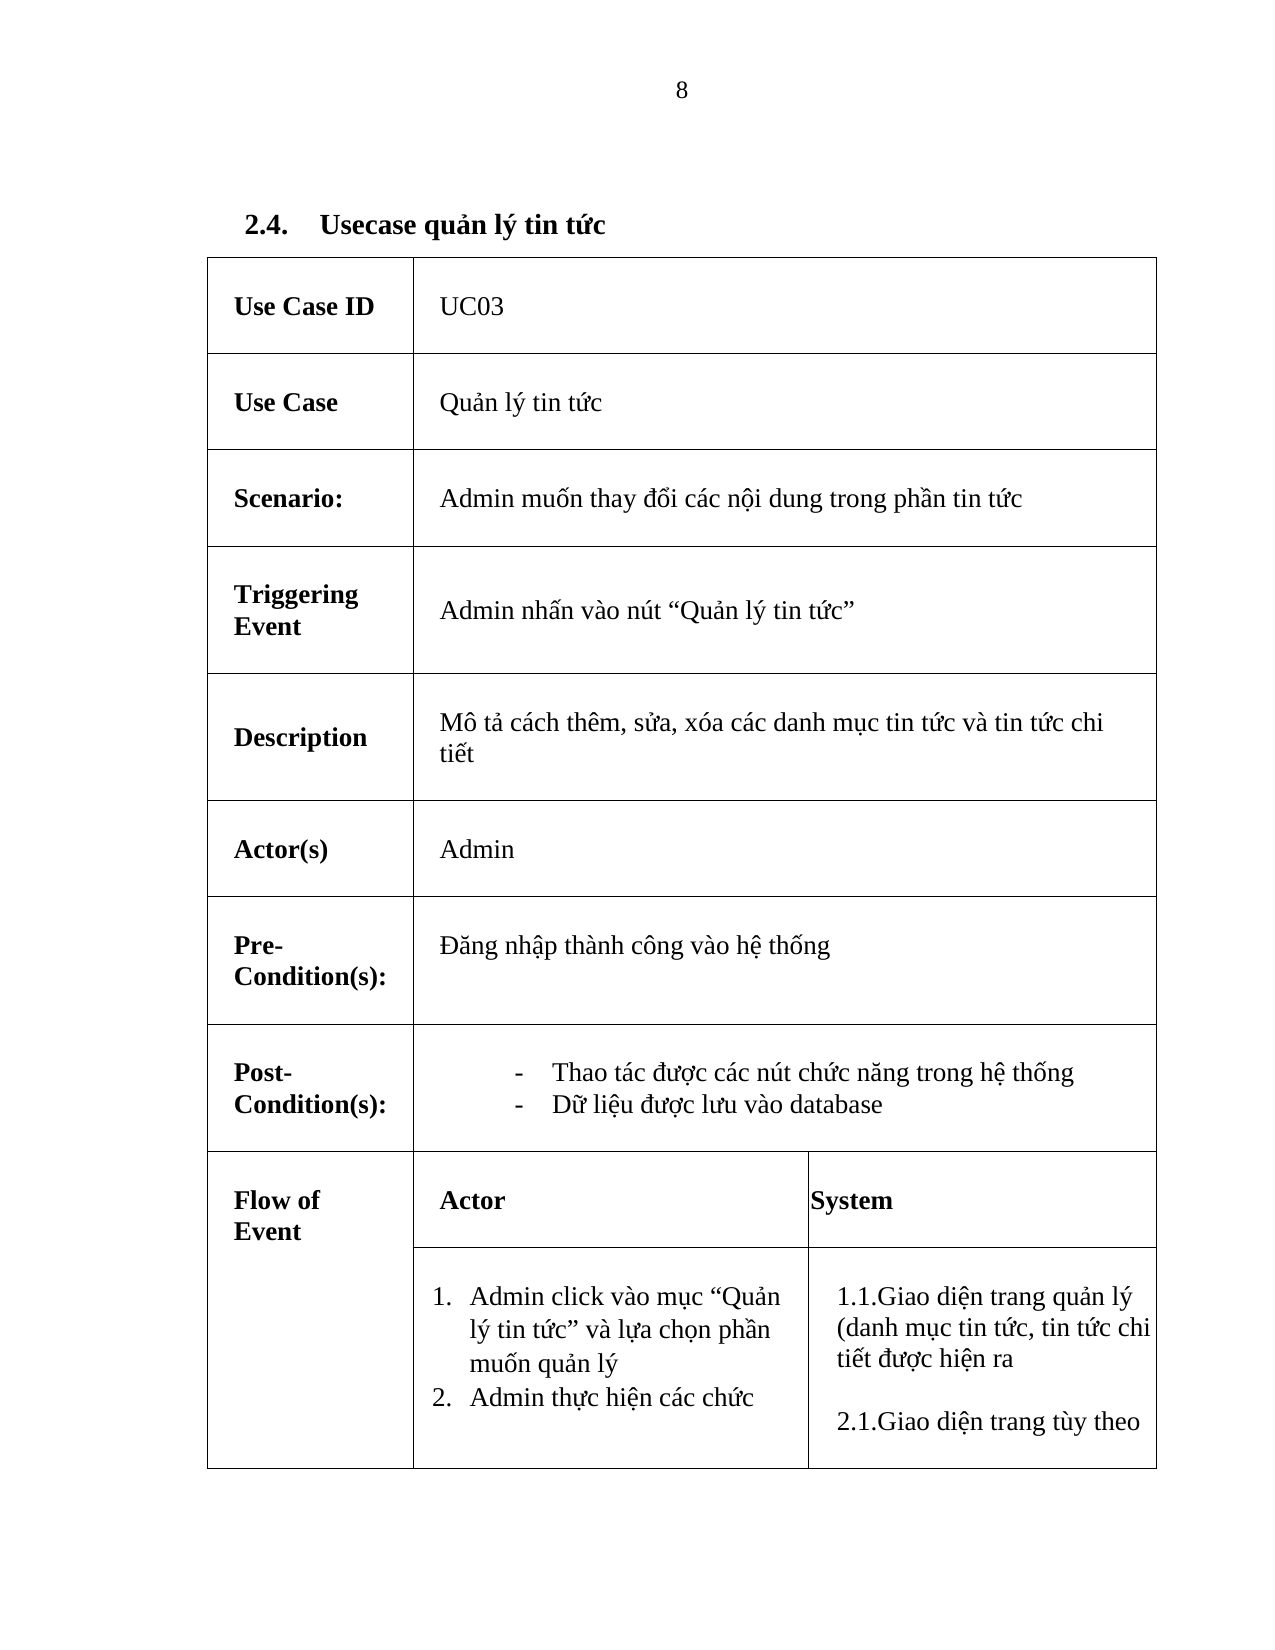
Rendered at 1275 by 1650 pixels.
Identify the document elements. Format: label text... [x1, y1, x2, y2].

table_cell Flow of Event [208, 1152, 413, 1468]
table_cell Scenario: [208, 450, 413, 546]
table_header Use Case ID [208, 258, 413, 353]
table_cell Admin [414, 801, 1156, 896]
table_cell Post-Condition(s): [208, 1025, 413, 1151]
table_cell Use Case [208, 354, 413, 449]
table_cell Mô tả cách thêm, sửa, xóa các danh mục tin tức và tin tức chi tiết [414, 674, 1156, 800]
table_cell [809, 1248, 1156, 1468]
list Usecase quản lý tin tức [244, 207, 1157, 240]
table_cell Thao tác được các nút chức năng trong hệ thống Dữ liệu được lưu vào database [414, 1025, 1156, 1151]
table_cell System [809, 1152, 1156, 1247]
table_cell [414, 1248, 808, 1468]
table_cell Actor [414, 1152, 808, 1247]
table_cell Triggering Event [208, 547, 413, 673]
table_cell Quản lý tin tức [414, 354, 1156, 449]
table_cell Đăng nhập thành công vào hệ thống [414, 897, 1156, 1023]
table_cell Admin nhấn vào nút “Quản lý tin tức” [414, 547, 1156, 673]
table_cell Admin muốn thay đổi các nội dung trong phần tin tức [414, 450, 1156, 546]
table_cell Pre-Condition(s): [208, 897, 413, 1023]
table_cell Description [208, 674, 413, 800]
table_header UC03 [414, 258, 1156, 353]
table_cell Actor(s) [208, 801, 413, 896]
